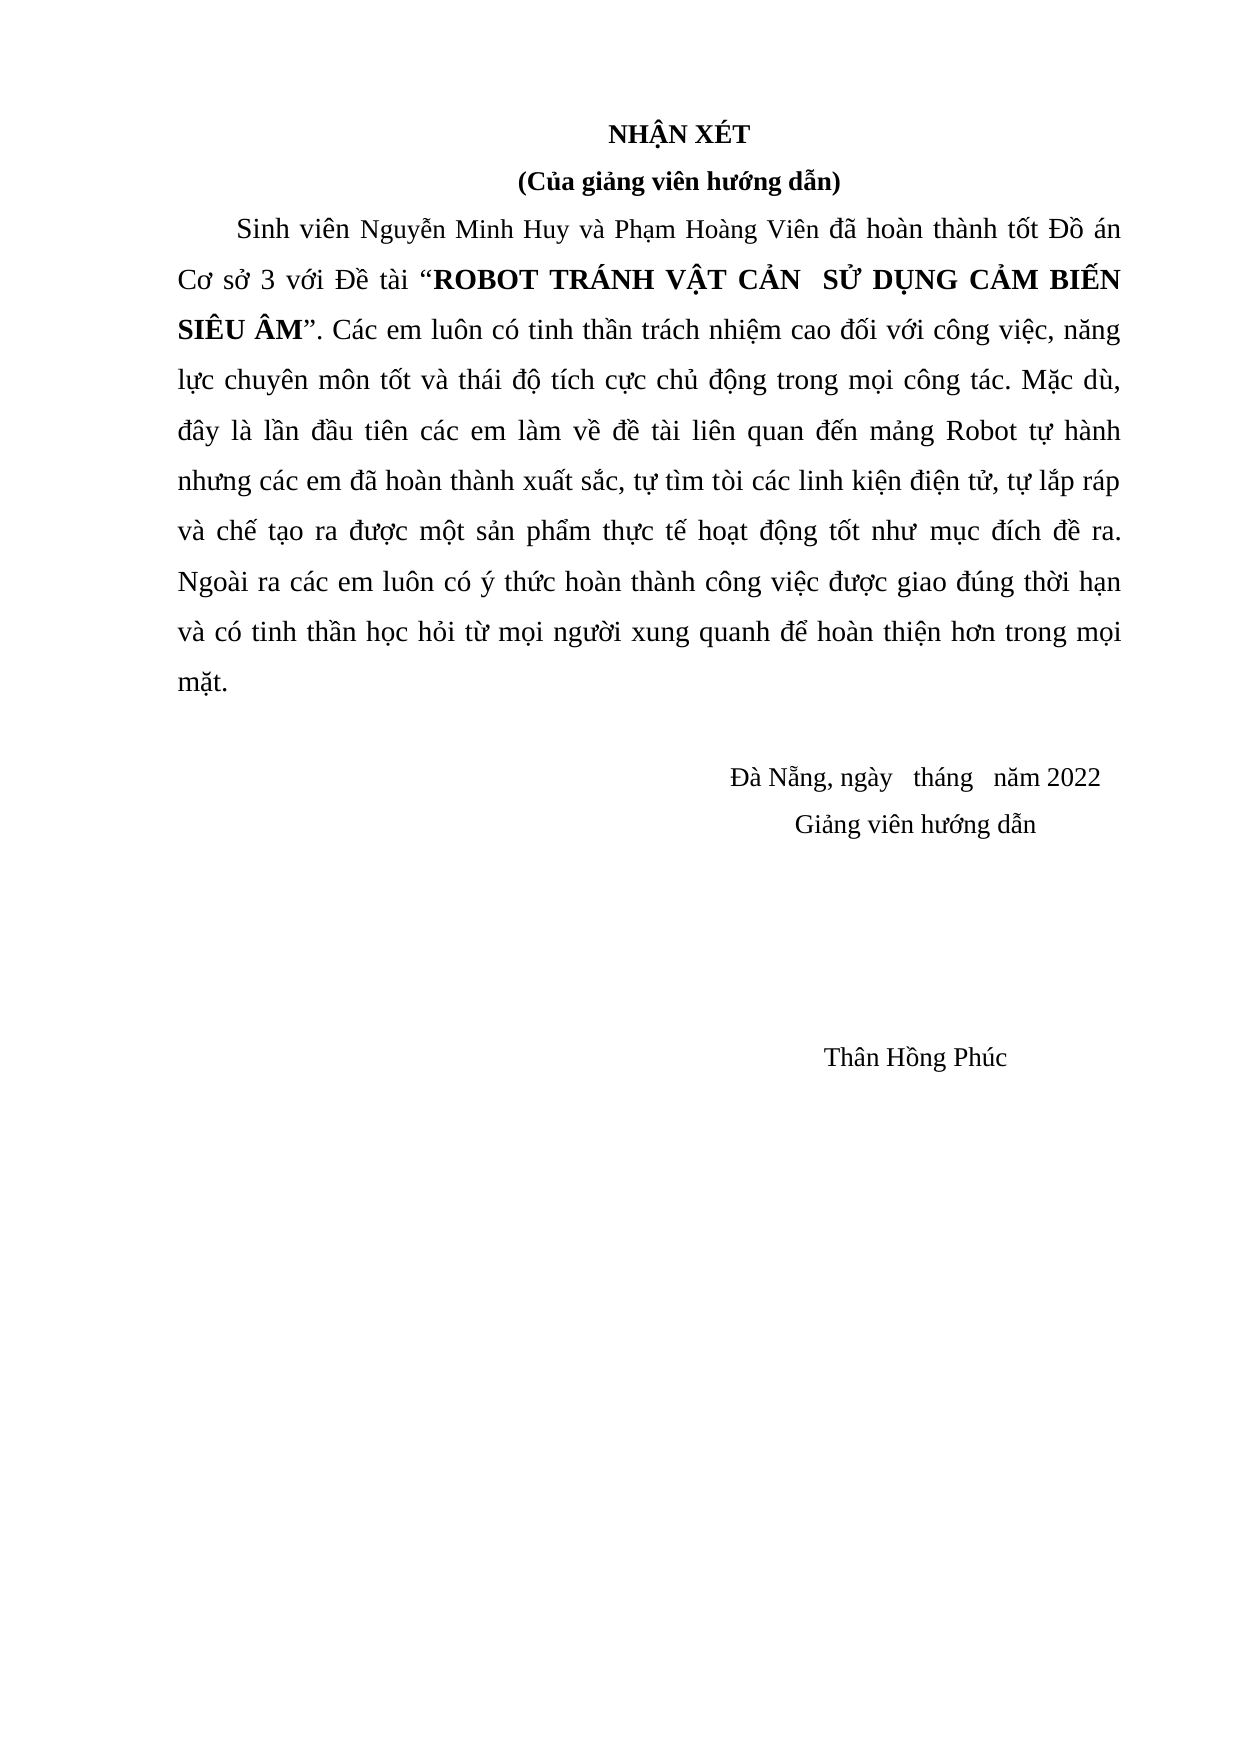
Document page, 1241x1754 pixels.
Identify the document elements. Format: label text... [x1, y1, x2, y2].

text Giảng viên hướng dẫn [177, 808, 1122, 839]
text Đà Nẵng, ngày tháng năm 2022 [177, 761, 1122, 792]
text NHẬN XÉT [177, 118, 1122, 149]
text Thân Hồng Phúc [177, 1041, 1122, 1072]
text (Của giảng viên hướng dẫn) [177, 165, 1122, 196]
text Sinh viên Nguyễn Minh Huy và Phạm Hoàng Viên đã hoàn thành tốt Đồ án Cơ sở 3 với Đề tài “ROBOT TRÁNH VẬT CẢN SỬ DỤNG CẢM BIẾN SIÊU ÂM”. Các em luôn có tinh thần trách nhiệm cao đối với công việc, năng lực chuyên môn tốt và thái độ tích cực chủ động trong mọi công tác. Mặc dù, đây là lần đầu tiên các em làm về đề tài liên quan đến mảng Robot tự hành nhưng các em đã hoàn thành xuất sắc, tự tìm tòi các linh kiện điện tử, tự lắp ráp và chế tạo ra được một sản phẩm thực tế hoạt động tốt như mục đích đề ra. Ngoài ra các em luôn có ý thức hoàn thành công việc được giao đúng thời hạn và có tinh thần học hỏi từ mọi người xung quanh để hoàn thiện hơn trong mọi mặt. [177, 211, 1122, 698]
